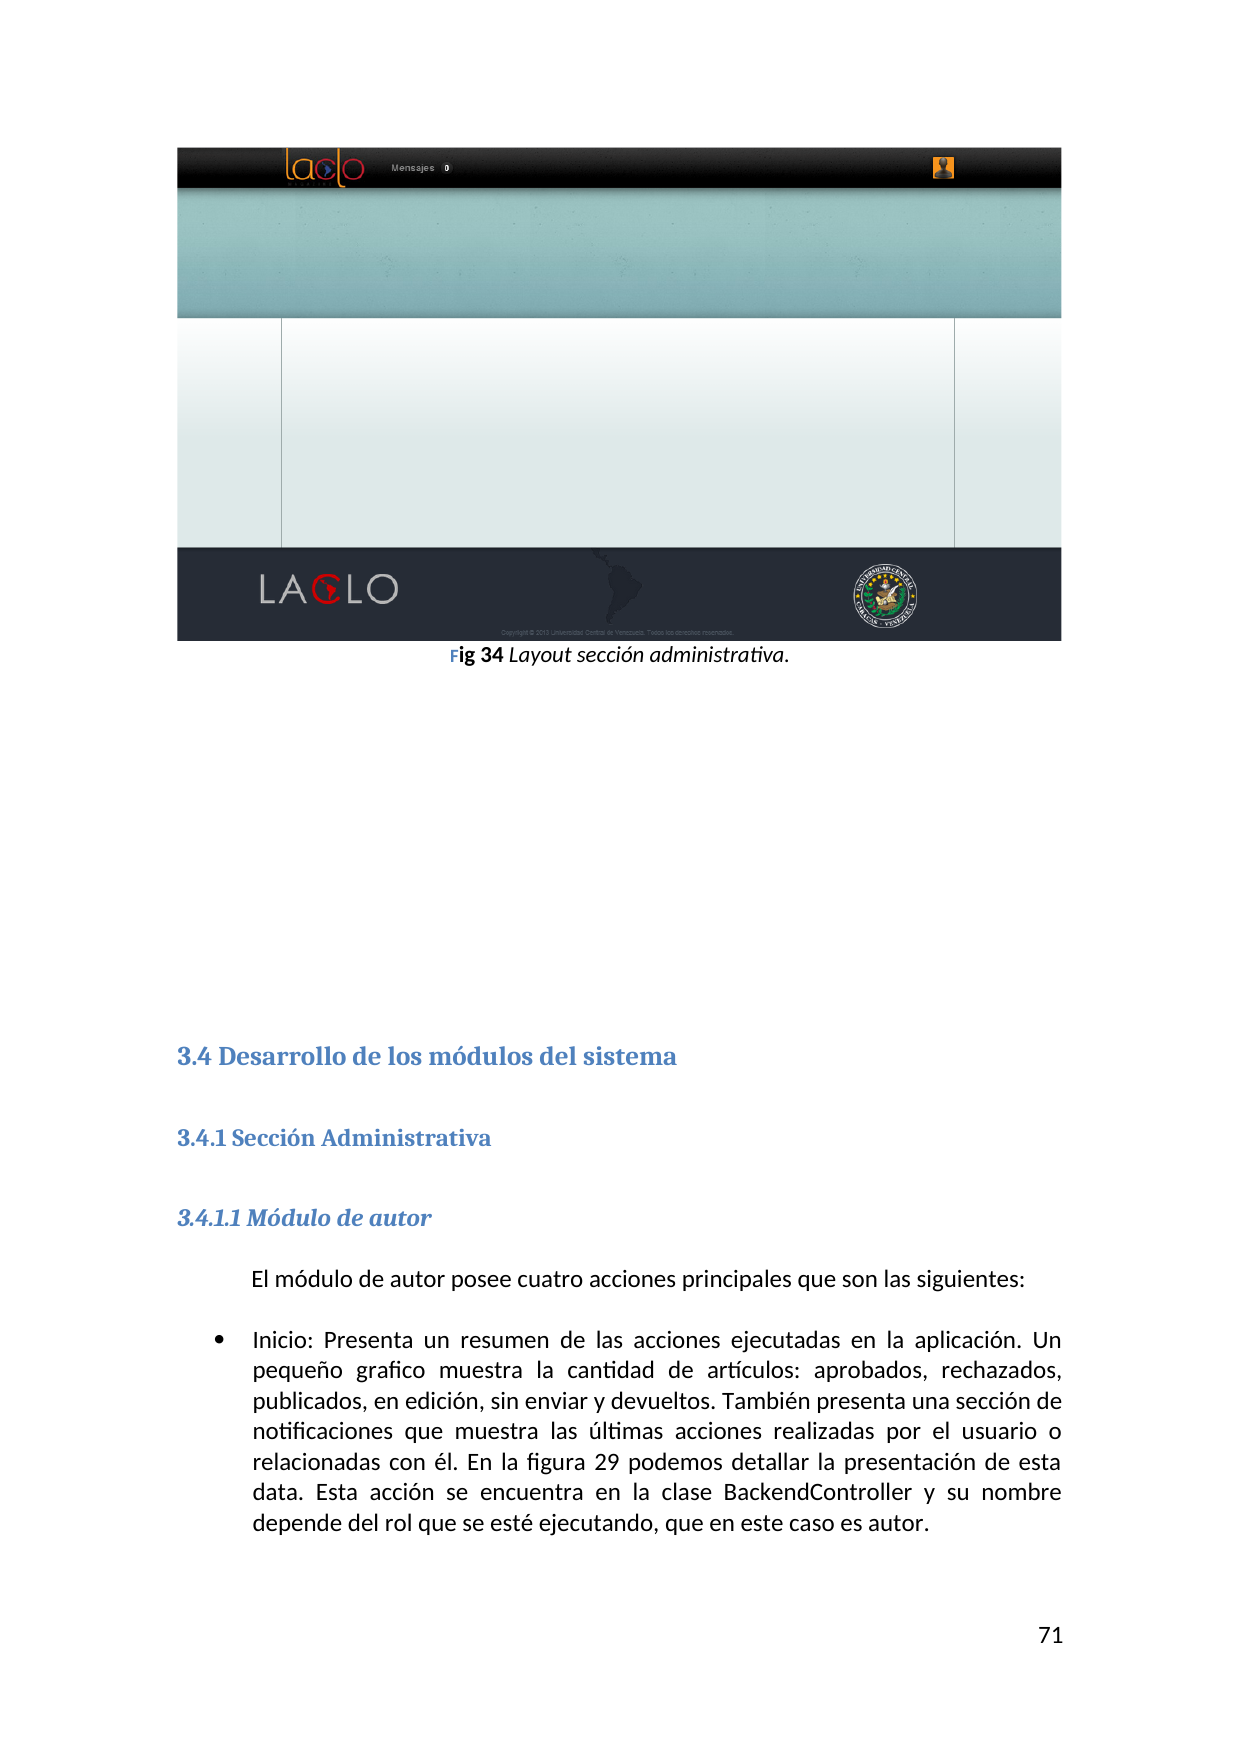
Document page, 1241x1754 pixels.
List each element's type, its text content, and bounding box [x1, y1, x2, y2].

picture [177, 147, 1062, 641]
subtitle 3.4.1.1 Módulo de autor [177, 1203, 1063, 1232]
subtitle 3.4.1 Sección Administrativa [177, 1123, 1063, 1152]
text Fig 34 Layout sección administrativa. [177, 641, 1063, 669]
list Inicio: Presenta un resumen de las acciones ejecutadas en la aplicación. Un pequeño grafico muestra la cantidad de artículos: aprobados, rechazados, publicados, en edición, sin enviar y devueltos. También presenta una sección de notificaciones que muestra las últimas acciones realizadas por el usuario o relacionadas con él. En la figura 29 podemos detallar la presentación de esta data. Esta acción se encuentra en la clase BackendController y su nombre depende del rol que se esté ejecutando, que en este caso es autor. [215, 1324, 1063, 1537]
subtitle 3.4 Desarrollo de los módulos del sistema [177, 1041, 1063, 1072]
text El módulo de autor posee cuatro acciones principales que son las siguientes: [177, 1263, 1063, 1293]
